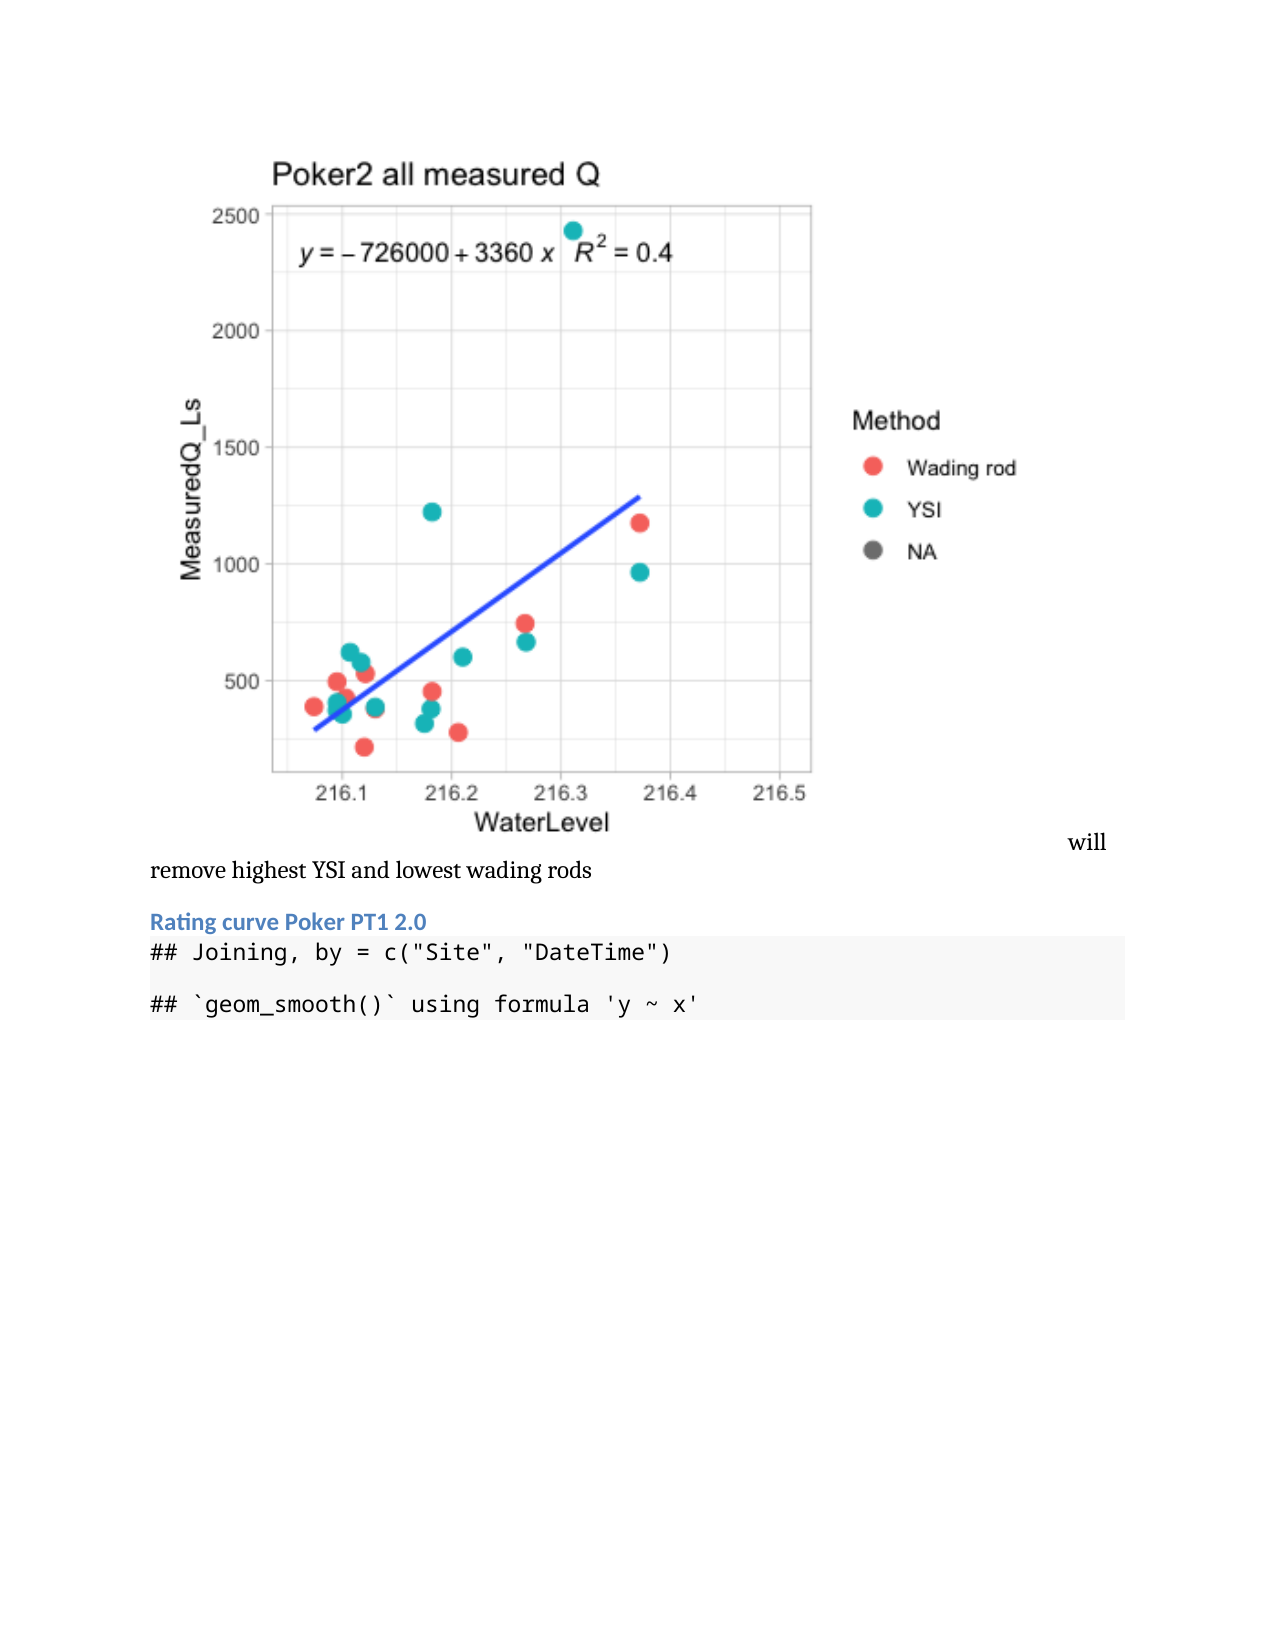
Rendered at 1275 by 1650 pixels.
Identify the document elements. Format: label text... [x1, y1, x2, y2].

subtitle Rating curve Poker PT1 2.0 [150, 906, 1125, 936]
picture [168, 150, 1044, 850]
text ## Joining, by = c("Site", "DateTime") [150, 936, 1125, 968]
text ## `geom_smooth()` using formula 'y ~ x' [150, 988, 1125, 1020]
